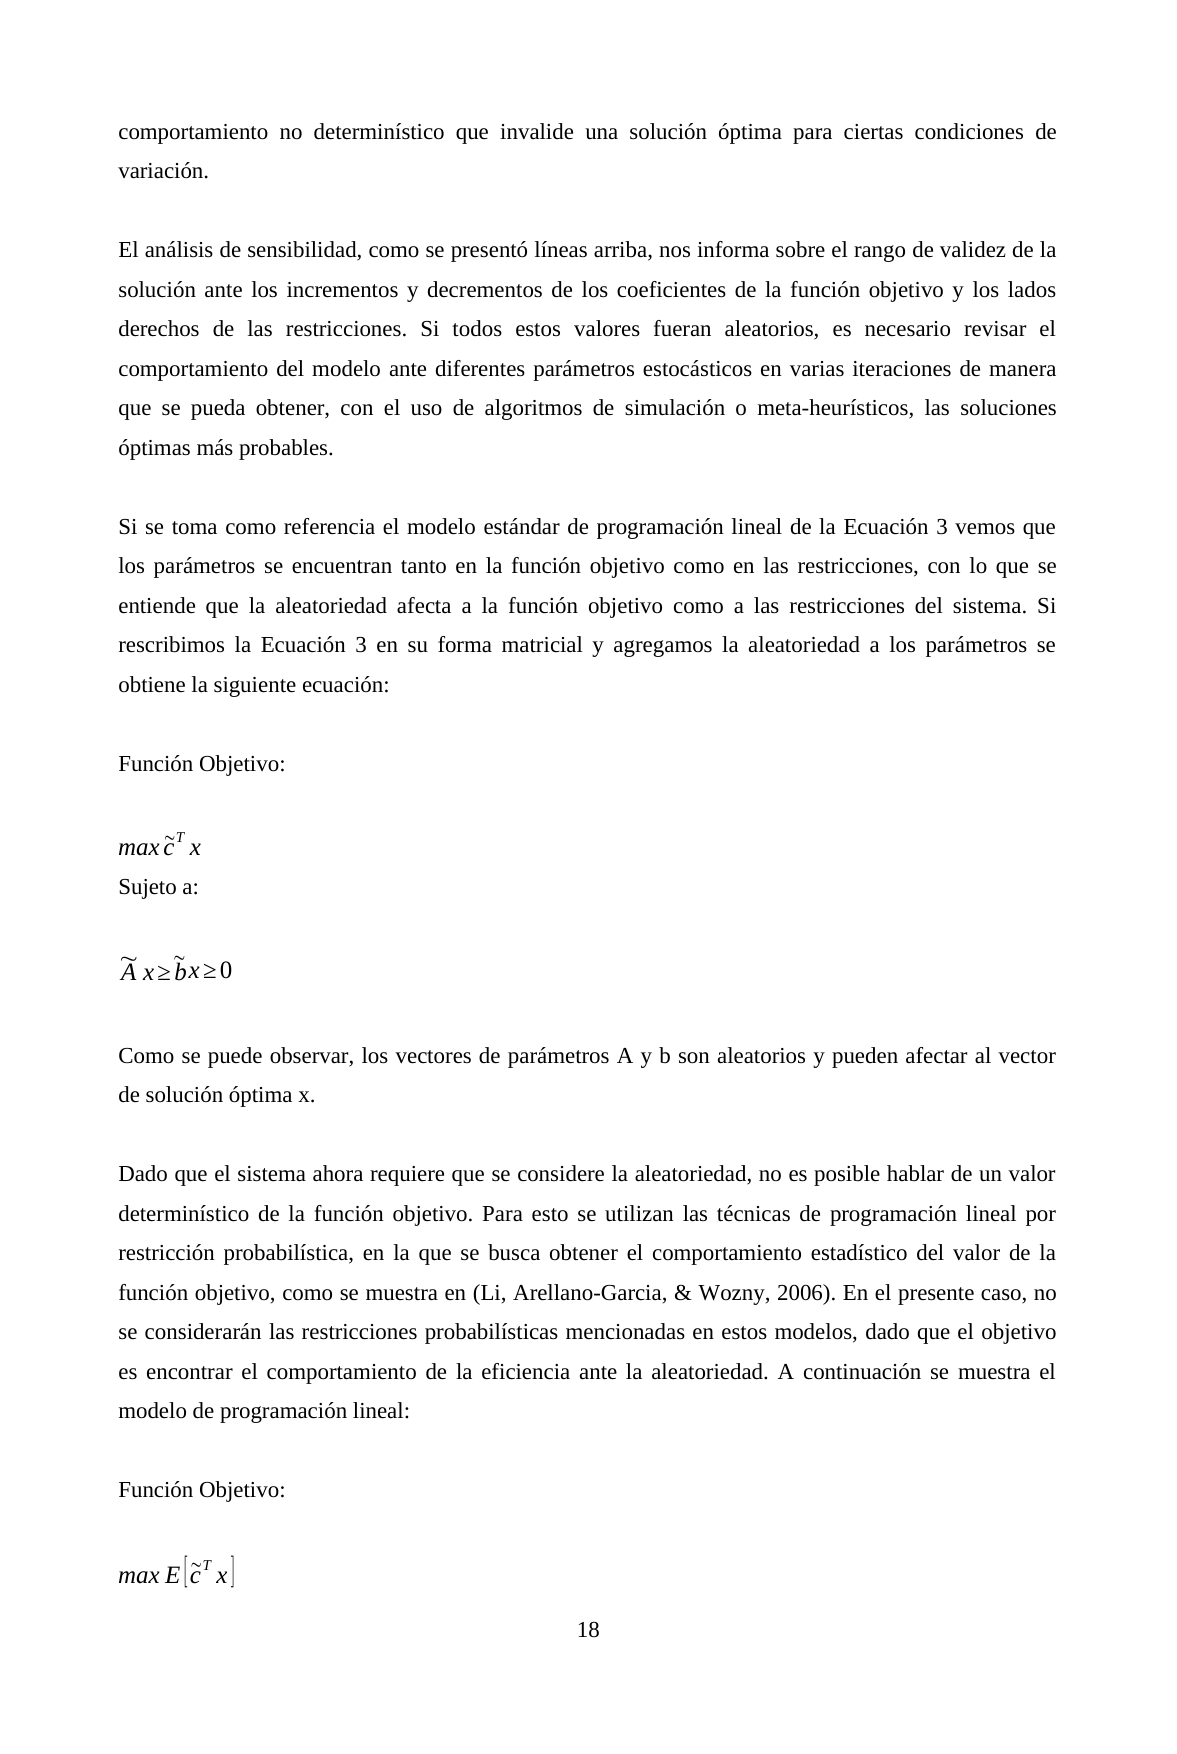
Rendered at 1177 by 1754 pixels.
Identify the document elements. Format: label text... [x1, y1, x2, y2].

text Función Objetivo: [118, 750, 1058, 776]
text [118, 118, 1058, 184]
text Sujeto a: [118, 873, 1058, 899]
text Dado que el sistema ahora requiere que se considere la aleatoriedad, no es posible hablar de un valor determinístico de la función objetivo. Para esto se utilizan las técnicas de programación lineal por restricción probabilística, en la que se busca obtener el comportamiento estadístico del valor de la función objetivo, como se muestra en (Li, Arellano-Garcia, & Wozny, 2006). En el presente caso, no se considerarán las restricciones probabilísticas mencionadas en estos modelos, dado que el objetivo es encontrar el comportamiento de la eficiencia ante la aleatoriedad. A continuación se muestra el modelo de programación lineal: [118, 1160, 1058, 1424]
text Si se toma como referencia el modelo estándar de programación lineal de la Ecuación 3 vemos que los parámetros se encuentran tanto en la función objetivo como en las restricciones, con lo que se entiende que la aleatoriedad afecta a la función objetivo como a las restricciones del sistema. Si rescribimos la Ecuación 3 en su forma matricial y agregamos la aleatoriedad a los parámetros se obtiene la siguiente ecuación: [118, 513, 1058, 697]
text Función Objetivo: [118, 1476, 1058, 1503]
text El análisis de sensibilidad, como se presentó líneas arriba, nos informa sobre el rango de validez de la solución ante los incrementos y decrementos de los coeficientes de la función objetivo y los lados derechos de las restricciones. Si todos estos valores fueran aleatorios, es necesario revisar el comportamiento del modelo ante diferentes parámetros estocásticos en varias iteraciones de manera que se pueda obtener, con el uso de algoritmos de simulación o meta-heurísticos, las soluciones óptimas más probables. [118, 237, 1058, 460]
text Como se puede observar, los vectores de parámetros A y b son aleatorios y pueden afectar al vector de solución óptima x. [118, 1042, 1058, 1108]
